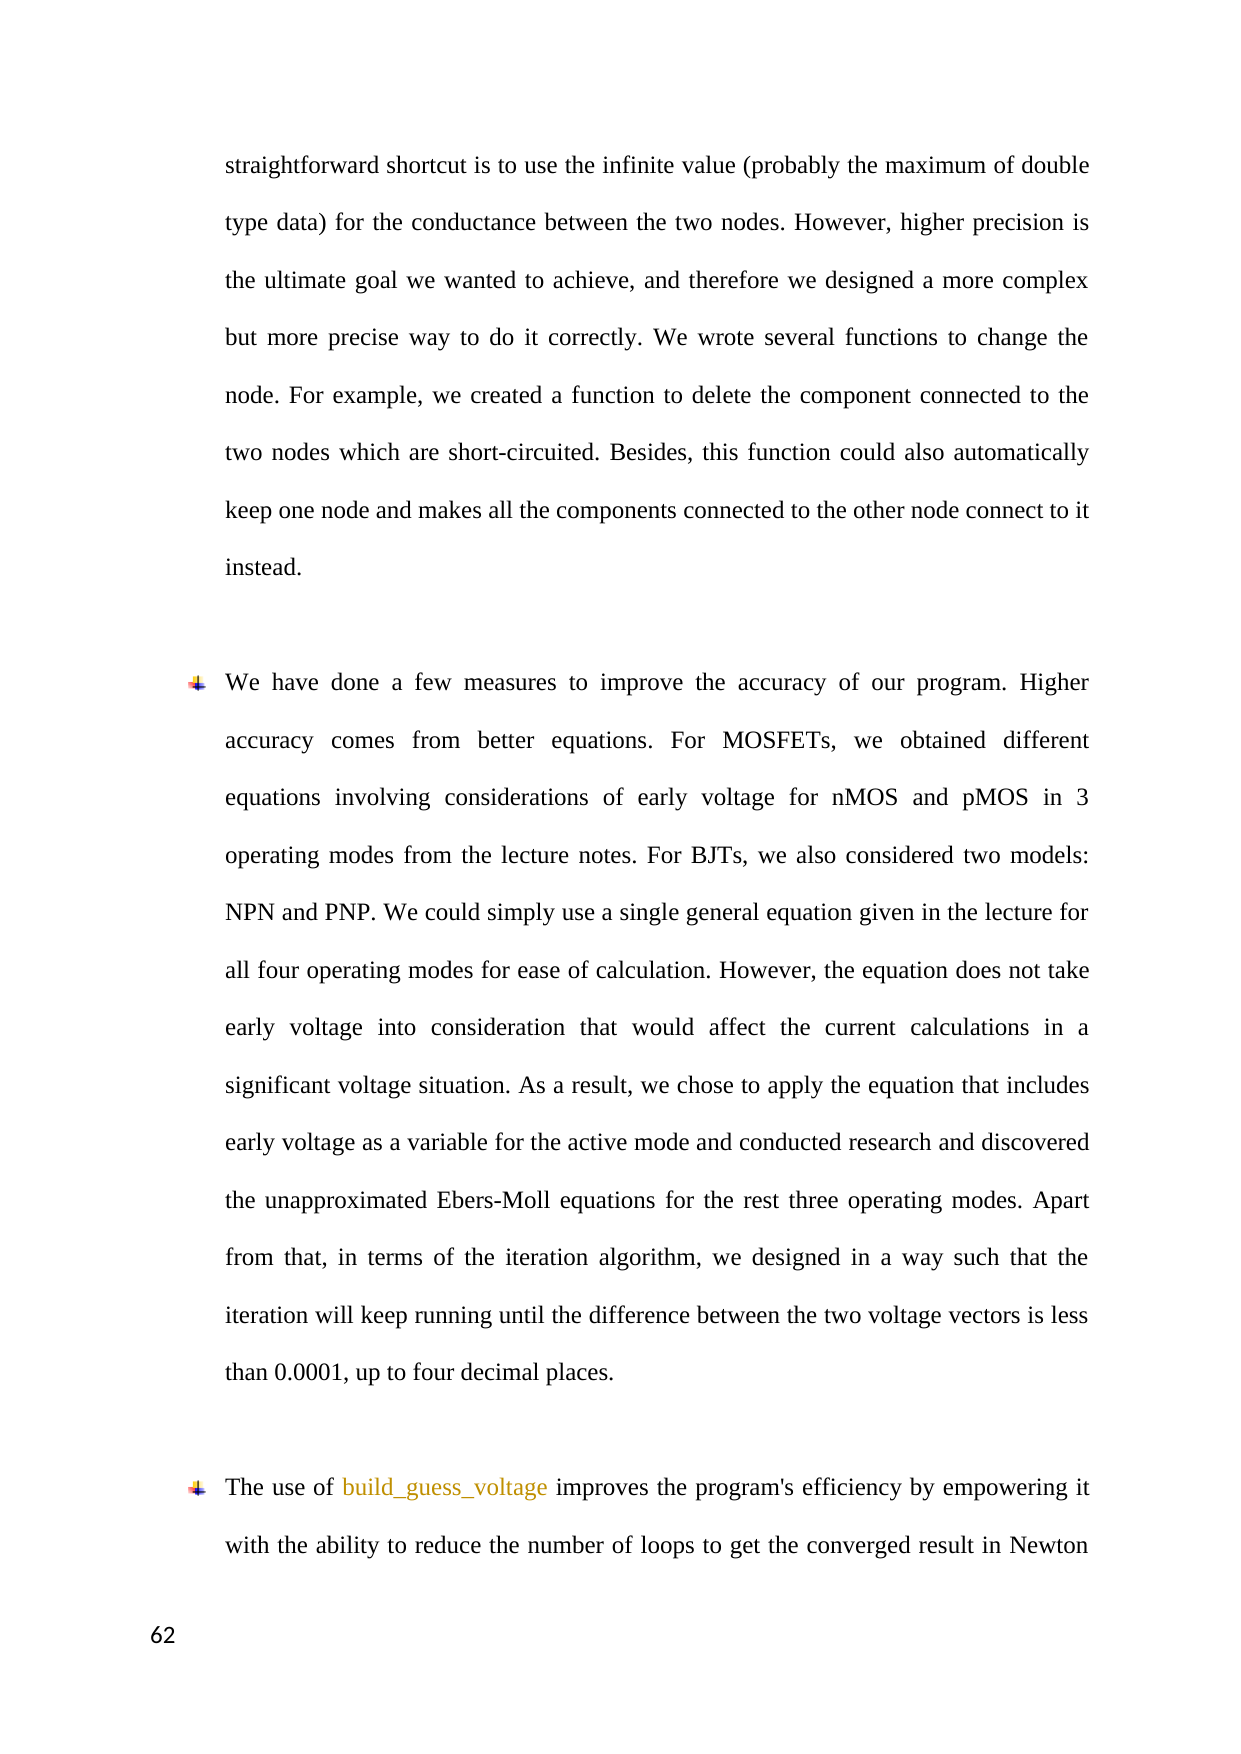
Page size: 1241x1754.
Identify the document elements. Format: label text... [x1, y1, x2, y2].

list We have done a few measures to improve the accuracy of our program. Higher accuracy comes from better equations. For MOSFETs, we obtained different equations involving considerations of early voltage for nMOS and pMOS in 3 operating modes from the lecture notes. For BJTs, we also considered two models: NPN and PNP. We could simply use a single general equation given in the lecture for all four operating modes for ease of calculation. However, the equation does not take early voltage into consideration that would affect the current calculations in a significant voltage situation. As a result, we chose to apply the equation that includes early voltage as a variable for the active mode and conducted research and discovered the unapproximated Ebers-Moll equations for the rest three operating modes. Apart from that, in terms of the iteration algorithm, we designed in a way such that the iteration will keep running until the difference between the two voltage vectors is less than 0.0001, up to four decimal places. [187, 667, 1090, 1386]
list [187, 150, 1090, 581]
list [187, 1472, 1090, 1559]
picture [188, 674, 206, 691]
picture [188, 1479, 206, 1496]
